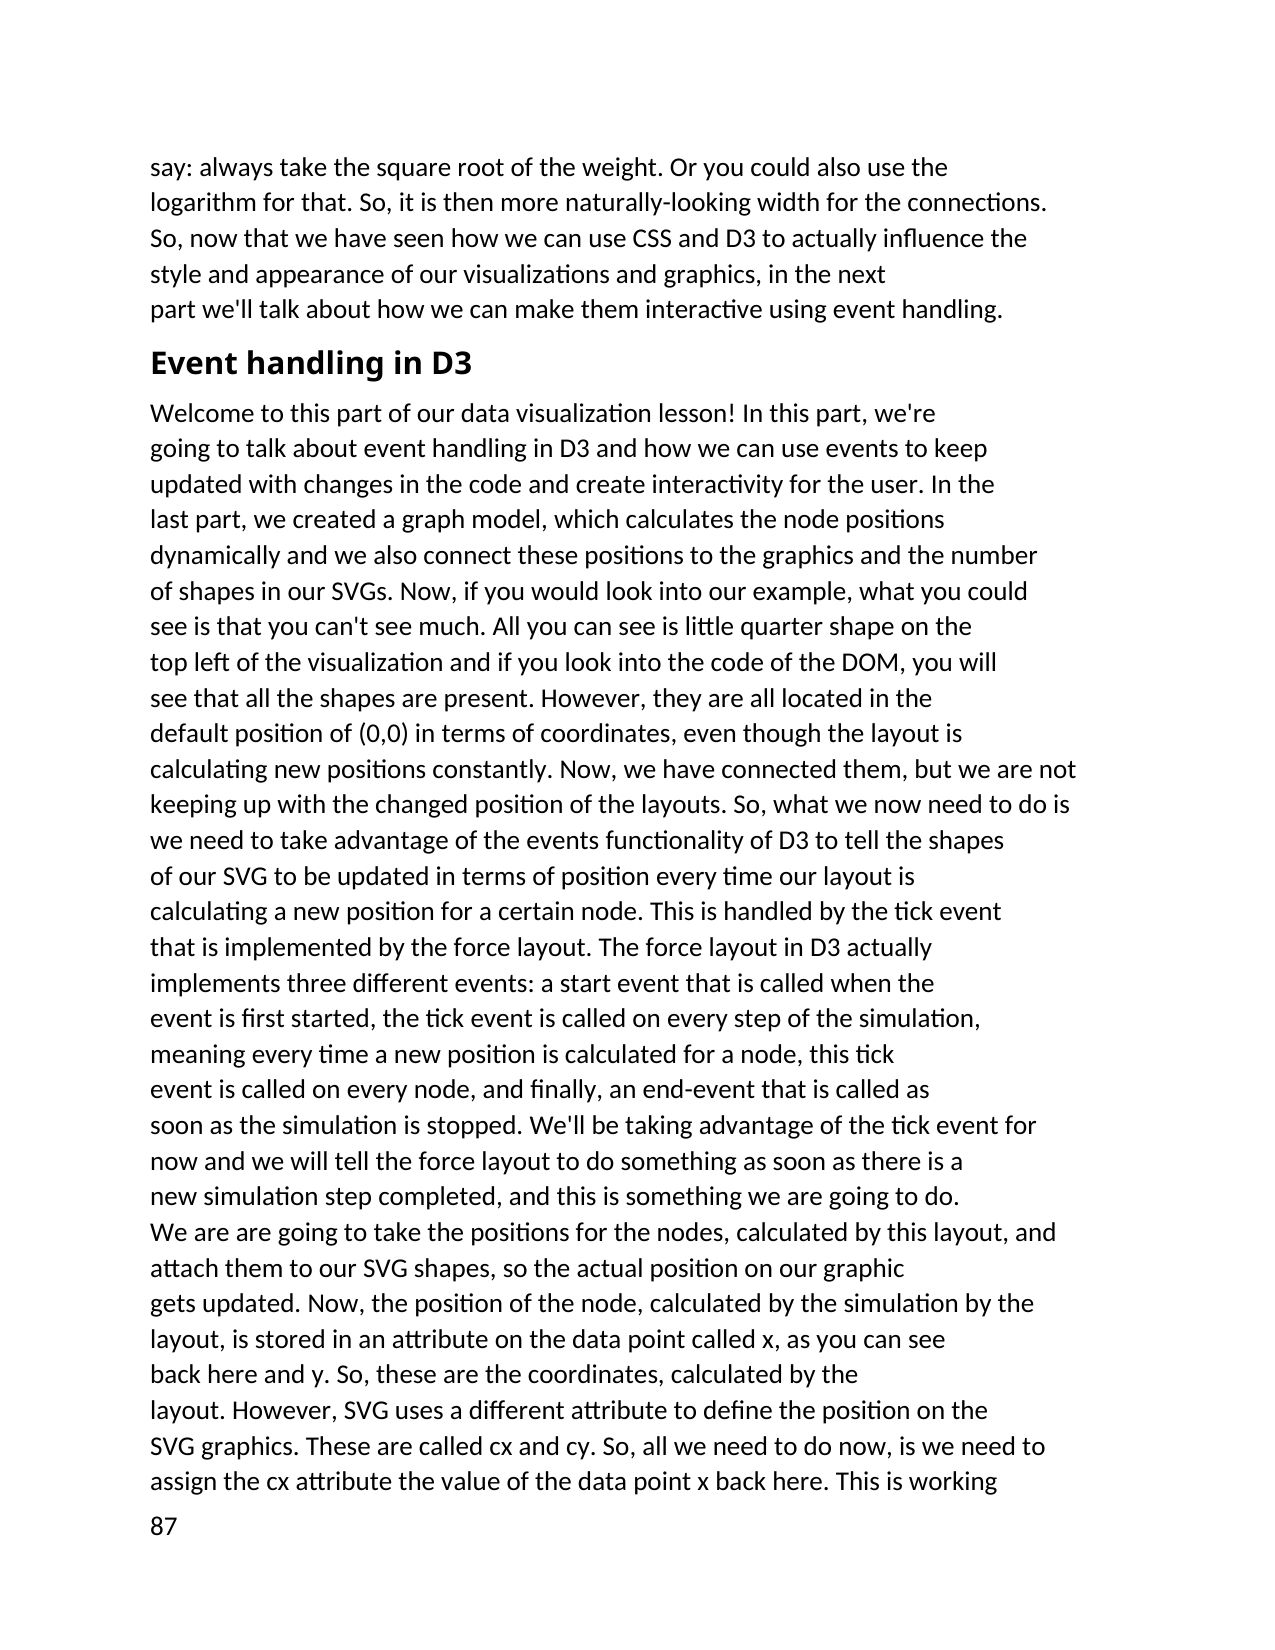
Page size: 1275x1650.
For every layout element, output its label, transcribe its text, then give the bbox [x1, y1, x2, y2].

text event is first started, the tick event is called on every step of the simulation, [150, 1001, 1125, 1034]
text calculating a new position for a certain node. This is handled by the tick event [150, 894, 1125, 927]
text of shapes in our SVGs. Now, if you would look into our example, what you could [150, 574, 1125, 607]
text Welcome to this part of our data visualization lesson! In this part, we're [150, 396, 1125, 429]
text see is that you can't see much. All you can see is little quarter shape on the [150, 609, 1125, 642]
text logarithm for that. So, it is then more naturally-looking width for the connections. [150, 186, 1125, 219]
text we need to take advantage of the events functionality of D3 to tell the shapes [150, 823, 1125, 856]
text of our SVG to be updated in terms of position every time our layout is [150, 859, 1125, 892]
text So, now that we have seen how we can use CSS and D3 to actually influence the [150, 221, 1125, 254]
text layout. However, SVG uses a different attribute to define the position on the [150, 1393, 1125, 1426]
text last part, we created a graph model, which calculates the node positions [150, 503, 1125, 536]
text going to talk about event handling in D3 and how we can use events to keep [150, 431, 1125, 464]
text default position of (0,0) in terms of coordinates, even though the layout is [150, 716, 1125, 749]
text attach them to our SVG shapes, so the actual position on our graphic [150, 1251, 1125, 1284]
text calculating new positions constantly. Now, we have connected them, but we are not [150, 752, 1125, 785]
text back here and y. So, these are the coordinates, calculated by the [150, 1358, 1125, 1391]
text layout, is stored in an attribute on the data point called x, as you can see [150, 1322, 1125, 1355]
text soon as the simulation is stopped. We'll be taking advantage of the tick event for [150, 1108, 1125, 1141]
text updated with changes in the code and create interactivity for the user. In the [150, 467, 1125, 500]
text assign the cx attribute the value of the data point x back here. This is working [150, 1464, 1125, 1497]
text top left of the visualization and if you look into the code of the DOM, you will [150, 645, 1125, 678]
text event is called on every node, and finally, an end-event that is called as [150, 1073, 1125, 1106]
text implements three different events: a start event that is called when the [150, 966, 1125, 999]
text style and appearance of our visualizations and graphics, in the next [150, 257, 1125, 290]
text that is implemented by the force layout. The force layout in D3 actually [150, 930, 1125, 963]
text meaning every time a new position is calculated for a node, this tick [150, 1037, 1125, 1070]
text gets updated. Now, the position of the node, calculated by the simulation by the [150, 1286, 1125, 1319]
text We are are going to take the positions for the nodes, calculated by this layout, and [150, 1215, 1125, 1248]
text say: always take the square root of the weight. Or you could also use the [150, 150, 1125, 183]
text dynamically and we also connect these positions to the graphics and the number [150, 538, 1125, 571]
subtitle Event handling in D3 [150, 341, 1125, 383]
text see that all the shapes are present. However, they are all located in the [150, 681, 1125, 714]
text keeping up with the changed position of the layouts. So, what we now need to do is [150, 788, 1125, 821]
text new simulation step completed, and this is something we are going to do. [150, 1179, 1125, 1212]
text now and we will tell the force layout to do something as soon as there is a [150, 1144, 1125, 1177]
text part we'll talk about how we can make them interactive using event handling. [150, 292, 1125, 326]
text SVG graphics. These are called cx and cy. So, all we need to do now, is we need to [150, 1429, 1125, 1462]
